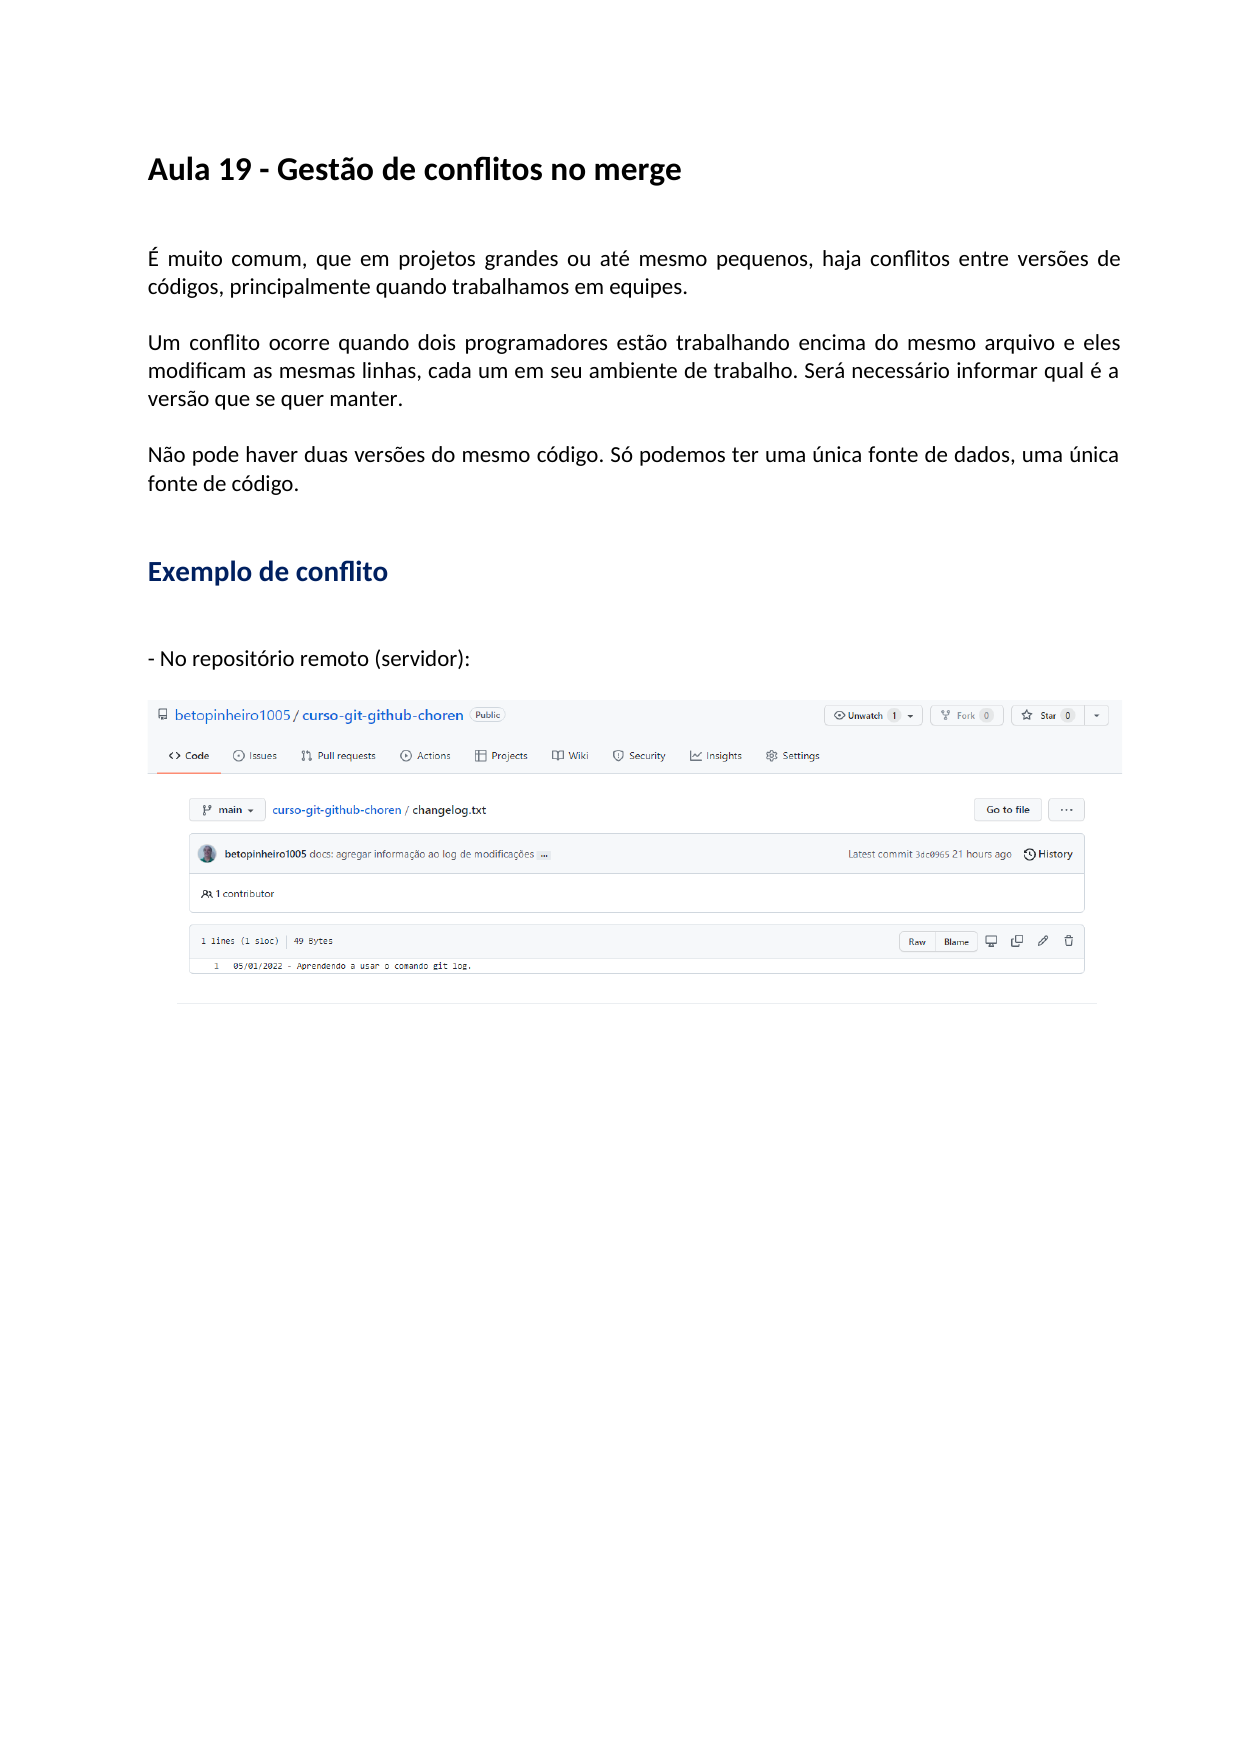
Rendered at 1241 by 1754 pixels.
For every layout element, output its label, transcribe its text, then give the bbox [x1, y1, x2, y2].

subtitle Exemplo de conflito [148, 553, 1122, 588]
text - No repositório remoto (servidor): [148, 644, 1122, 672]
subtitle Aula 19 - Gestão de conflitos no merge [148, 148, 1122, 188]
text Não pode haver duas versões do mesmo código. Só podemos ter uma única fonte de dados, uma única fonte de código. [148, 441, 1122, 497]
text Um conflito ocorre quando dois programadores estão trabalhando encima do mesmo arquivo e eles modificam as mesmas linhas, cada um em seu ambiente de trabalho. Será necessário informar qual é a versão que se quer manter. [148, 328, 1122, 413]
picture [147, 700, 1123, 1006]
text É muito comum, que em projetos grandes ou até mesmo pequenos, haja conflitos entre versões de códigos, principalmente quando trabalhamos em equipes. [148, 244, 1122, 301]
